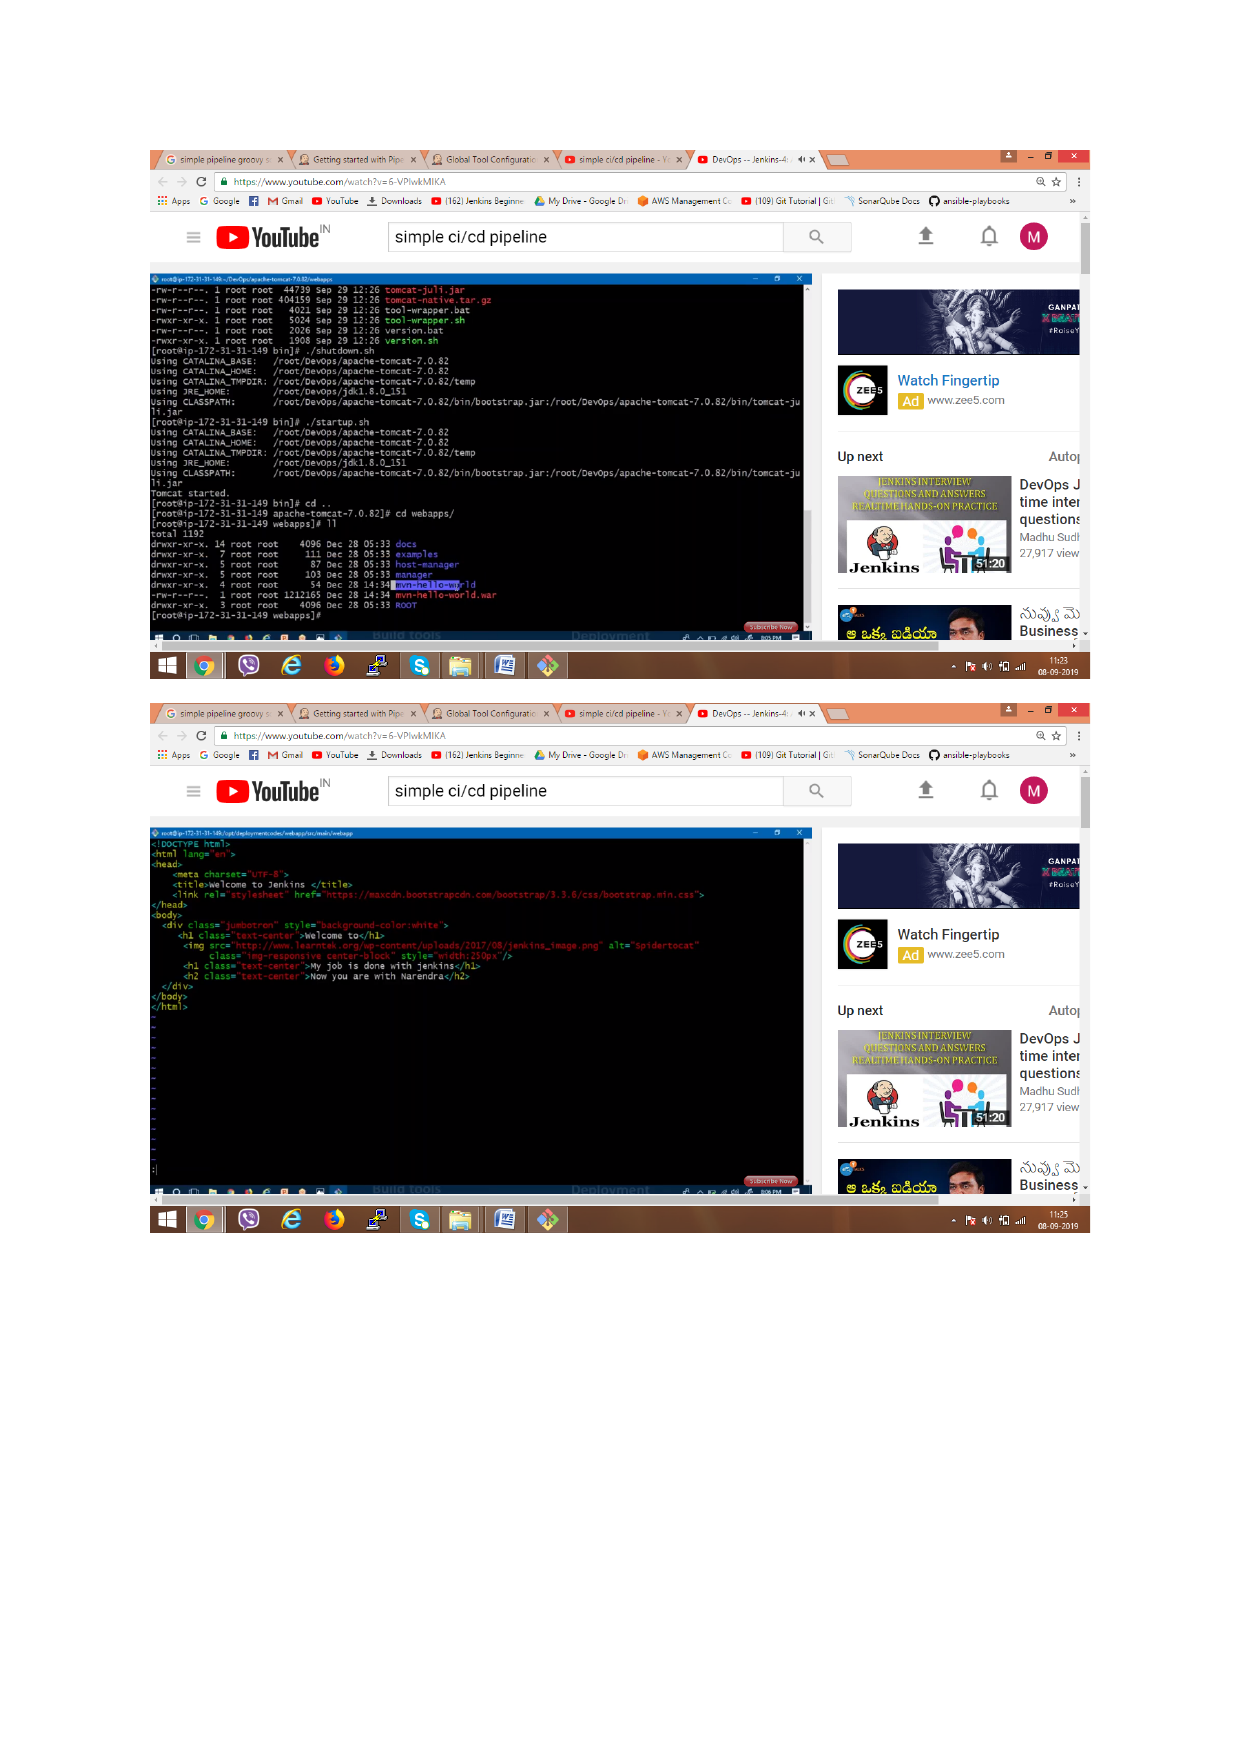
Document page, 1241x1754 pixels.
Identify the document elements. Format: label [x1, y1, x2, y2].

picture [150, 150, 1091, 679]
picture [150, 703, 1091, 1233]
